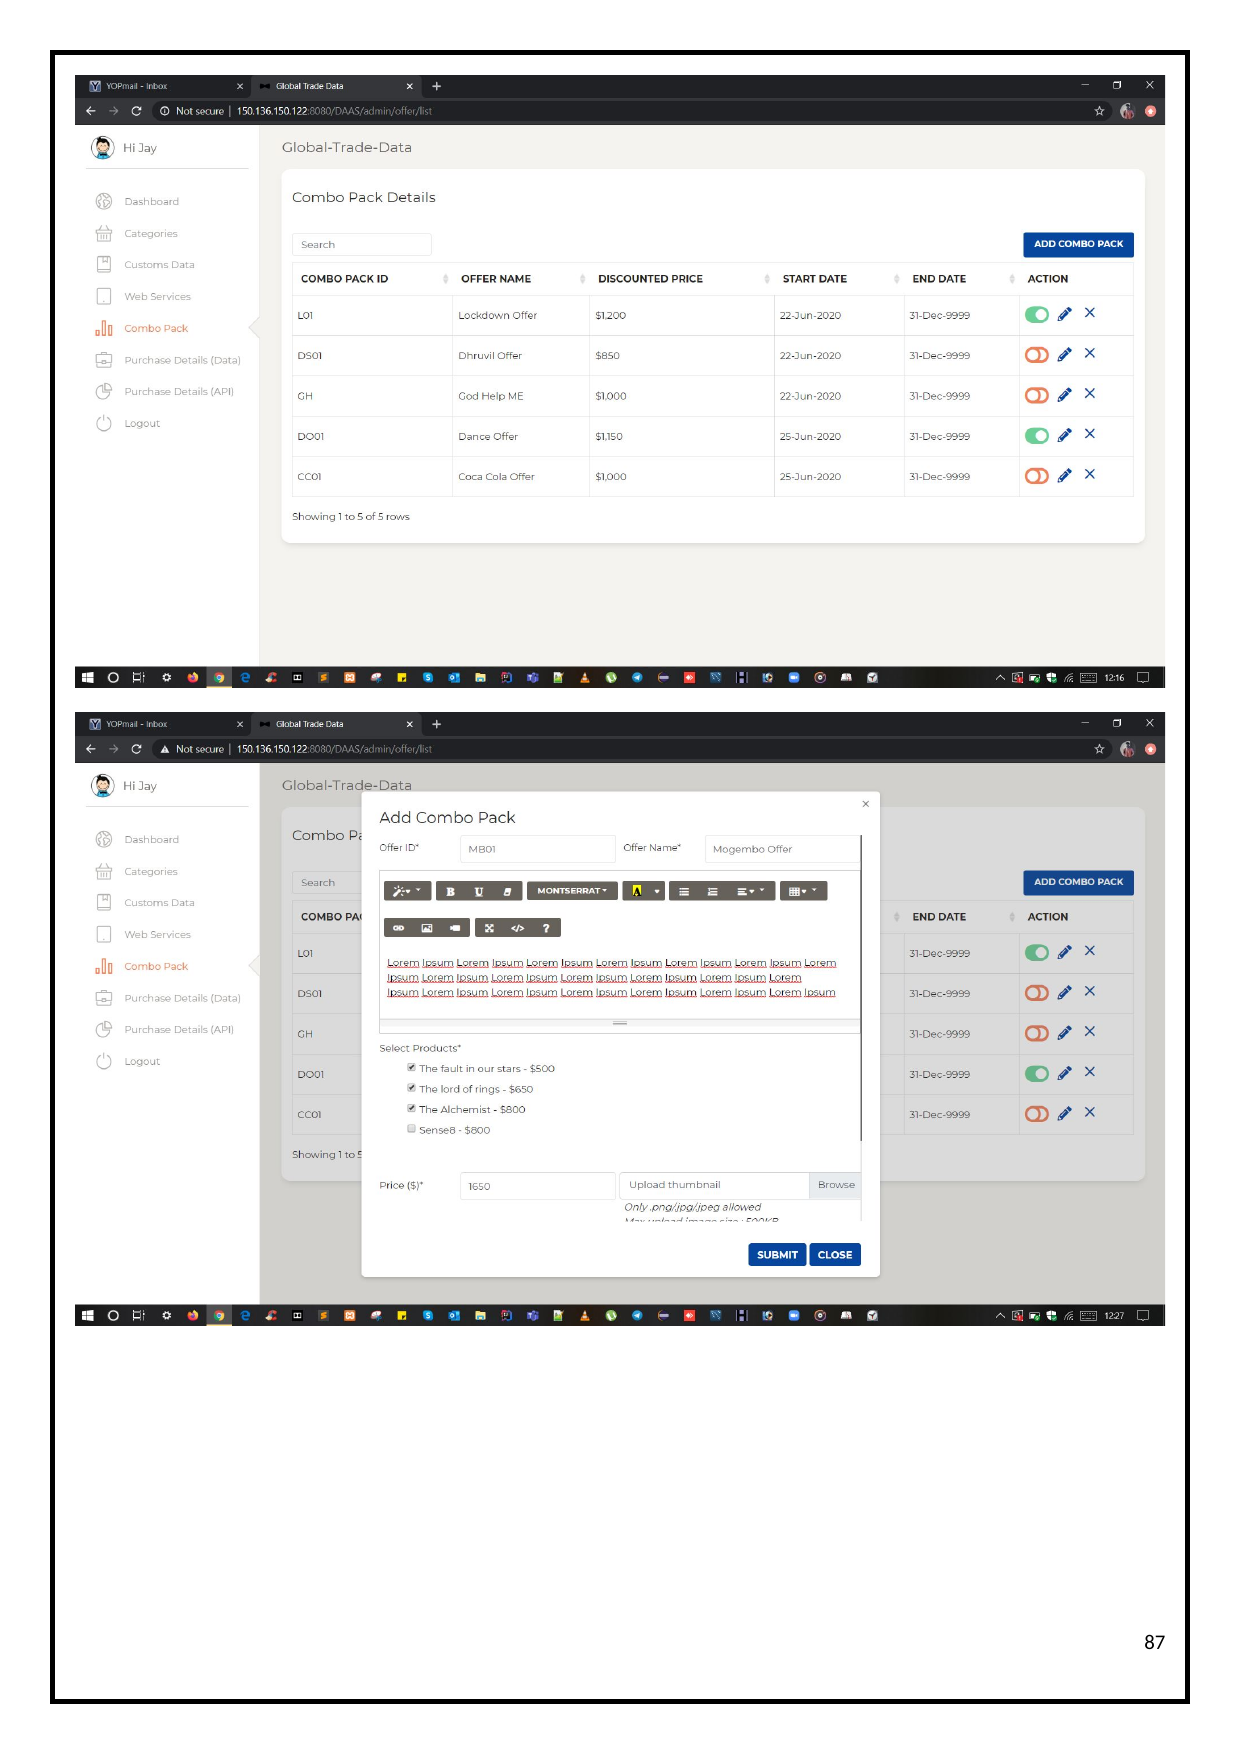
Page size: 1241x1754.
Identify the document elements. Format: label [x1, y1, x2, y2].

picture [75, 712, 1166, 1326]
picture [75, 75, 1166, 688]
